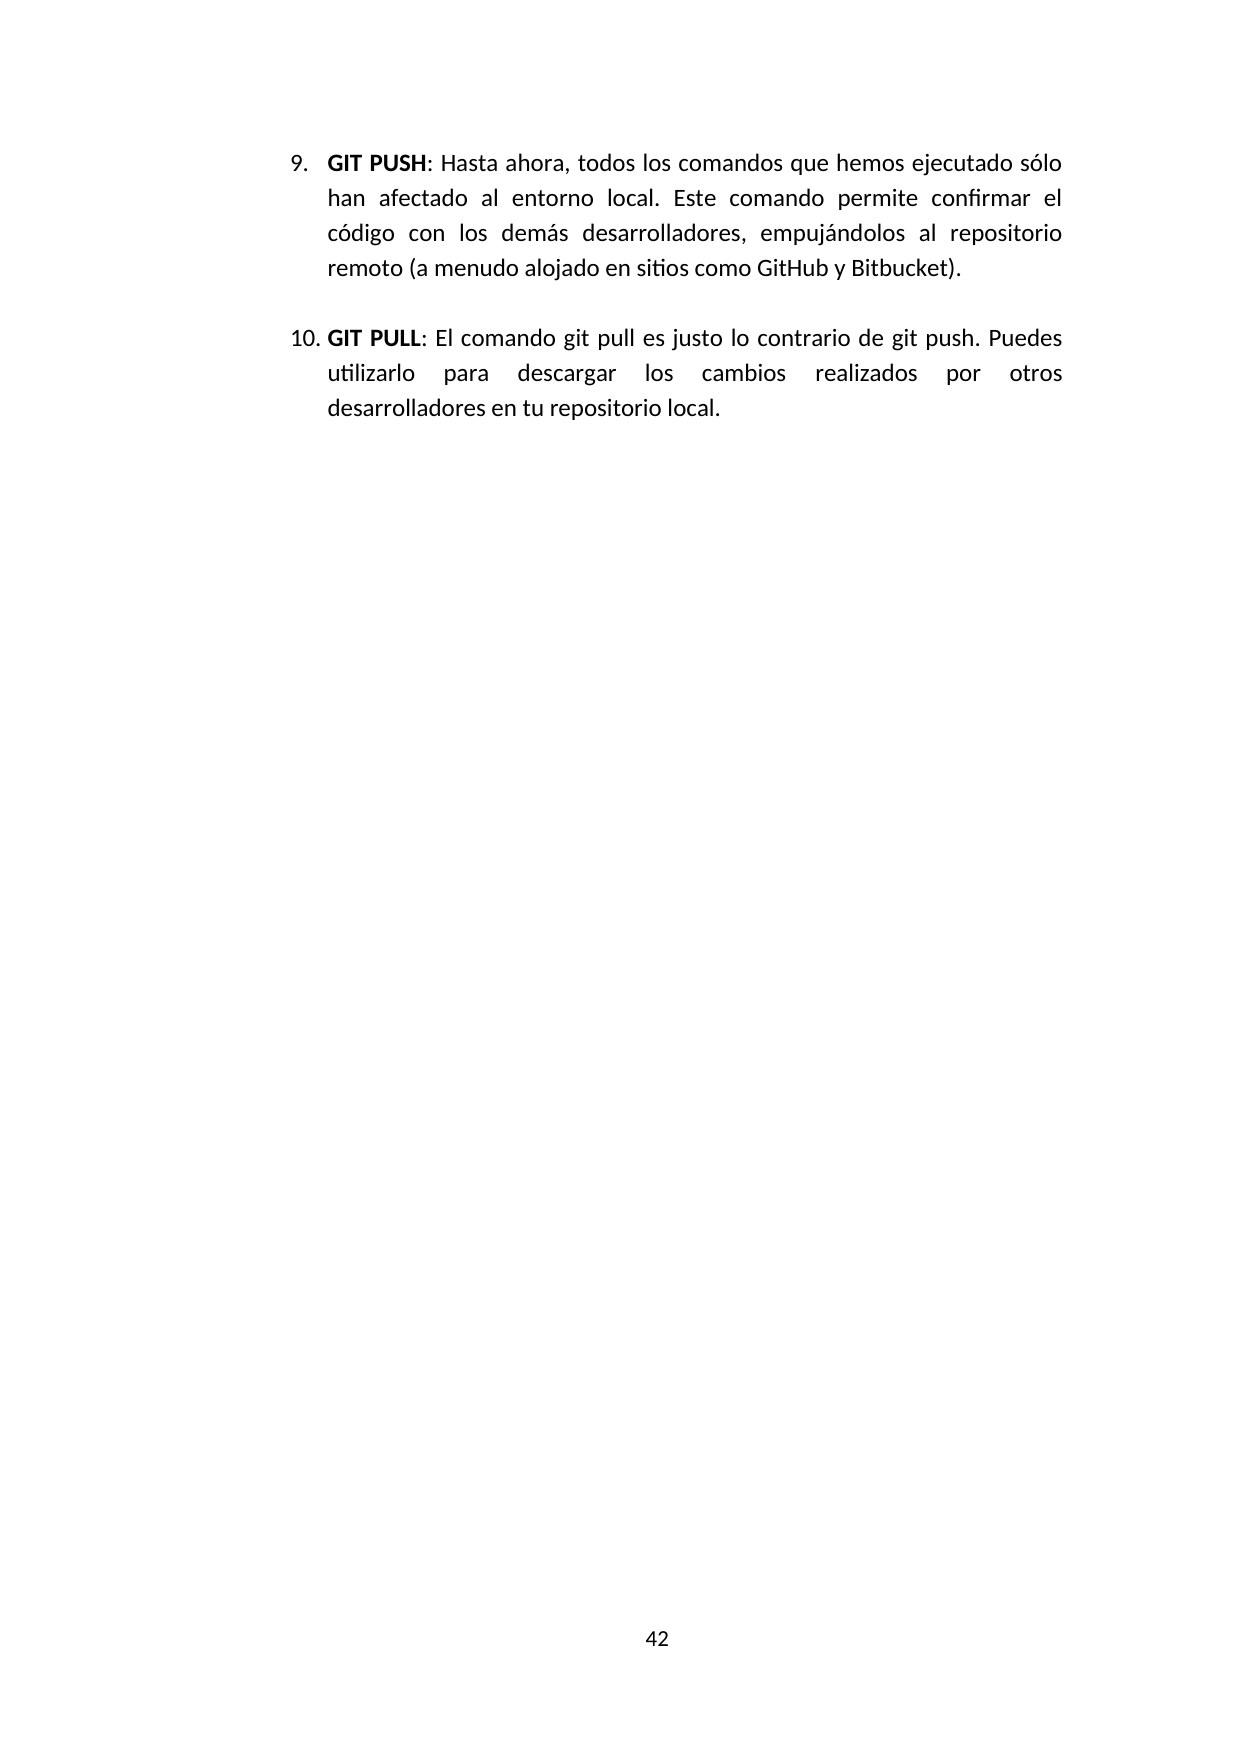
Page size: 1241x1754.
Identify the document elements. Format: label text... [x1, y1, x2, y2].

list GIT PUSH: Hasta ahora, todos los comandos que hemos ejecutado sólo han afectado al entorno local. Este comando permite confirmar el código con los demás desarrolladores, empujándolos al repositorio remoto (a menudo alojado en sitios como GitHub y Bitbucket). [290, 148, 1063, 283]
list GIT PULL: El comando git pull es justo lo contrario de git push. Puedes utilizarlo para descargar los cambios realizados por otros desarrolladores en tu repositorio local. [290, 323, 1063, 423]
